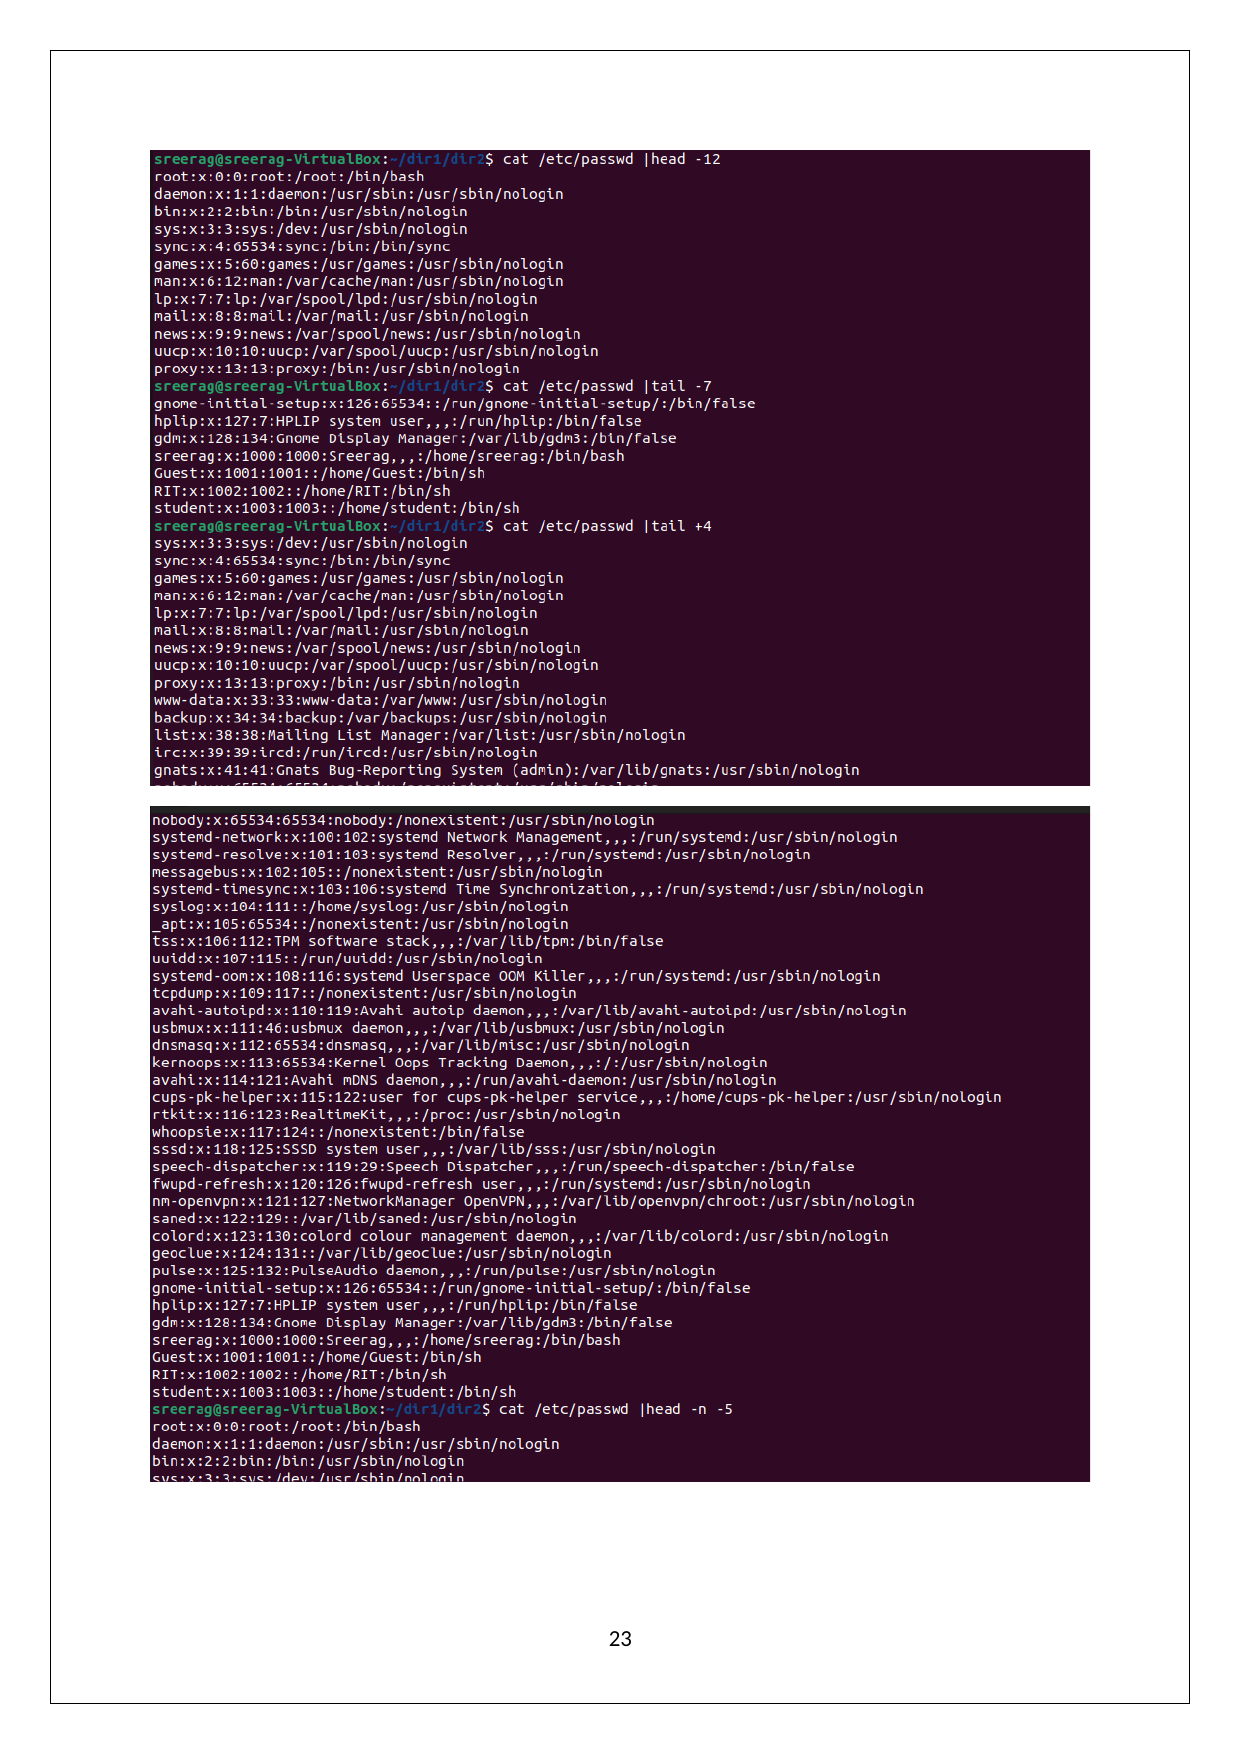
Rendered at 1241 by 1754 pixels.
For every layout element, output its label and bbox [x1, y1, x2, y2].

picture [150, 150, 1091, 786]
picture [150, 806, 1091, 1482]
